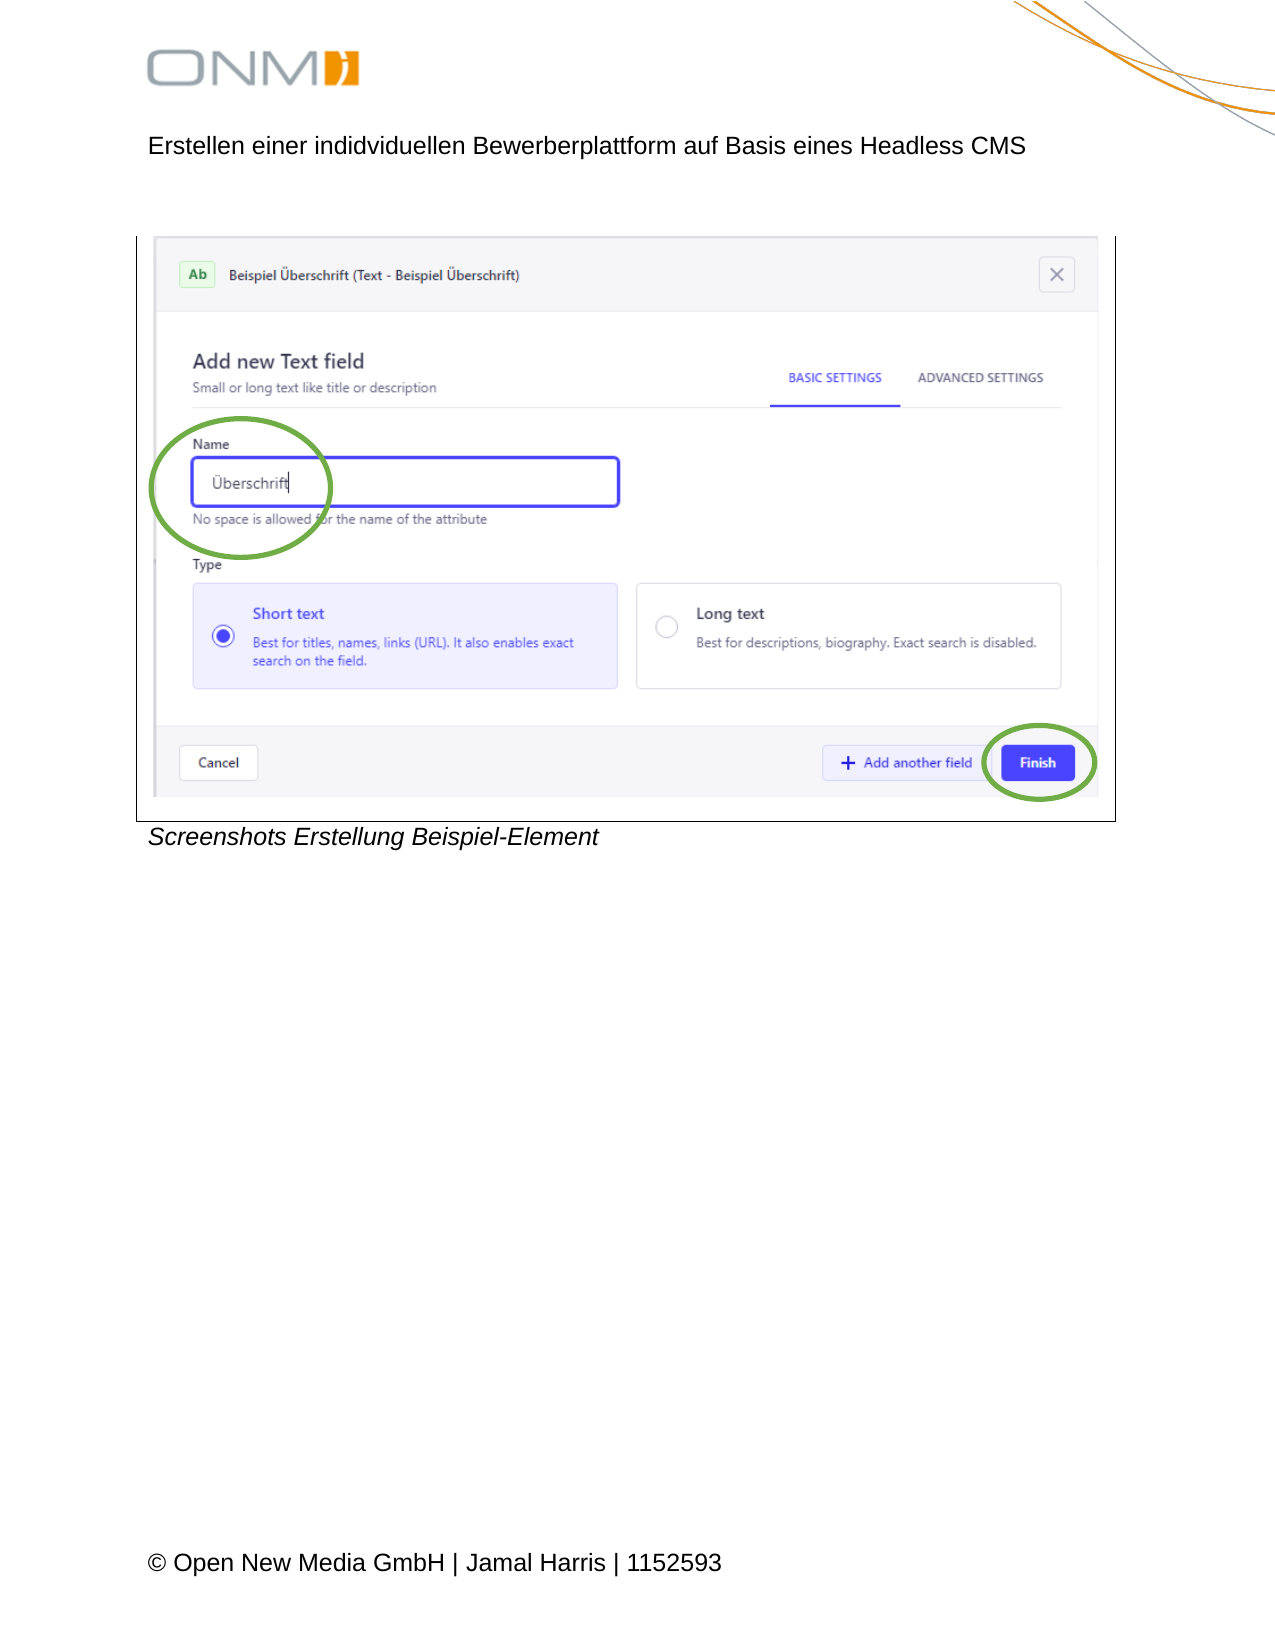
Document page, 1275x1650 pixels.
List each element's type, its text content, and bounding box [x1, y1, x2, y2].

picture [1000, 1, 1275, 147]
picture [153, 236, 1099, 797]
picture [116, 0, 413, 104]
picture [154, 422, 327, 554]
table_header [137, 236, 1115, 821]
text Screenshots Erstellung Beispiel-Element [148, 822, 1127, 851]
picture [987, 729, 1092, 796]
